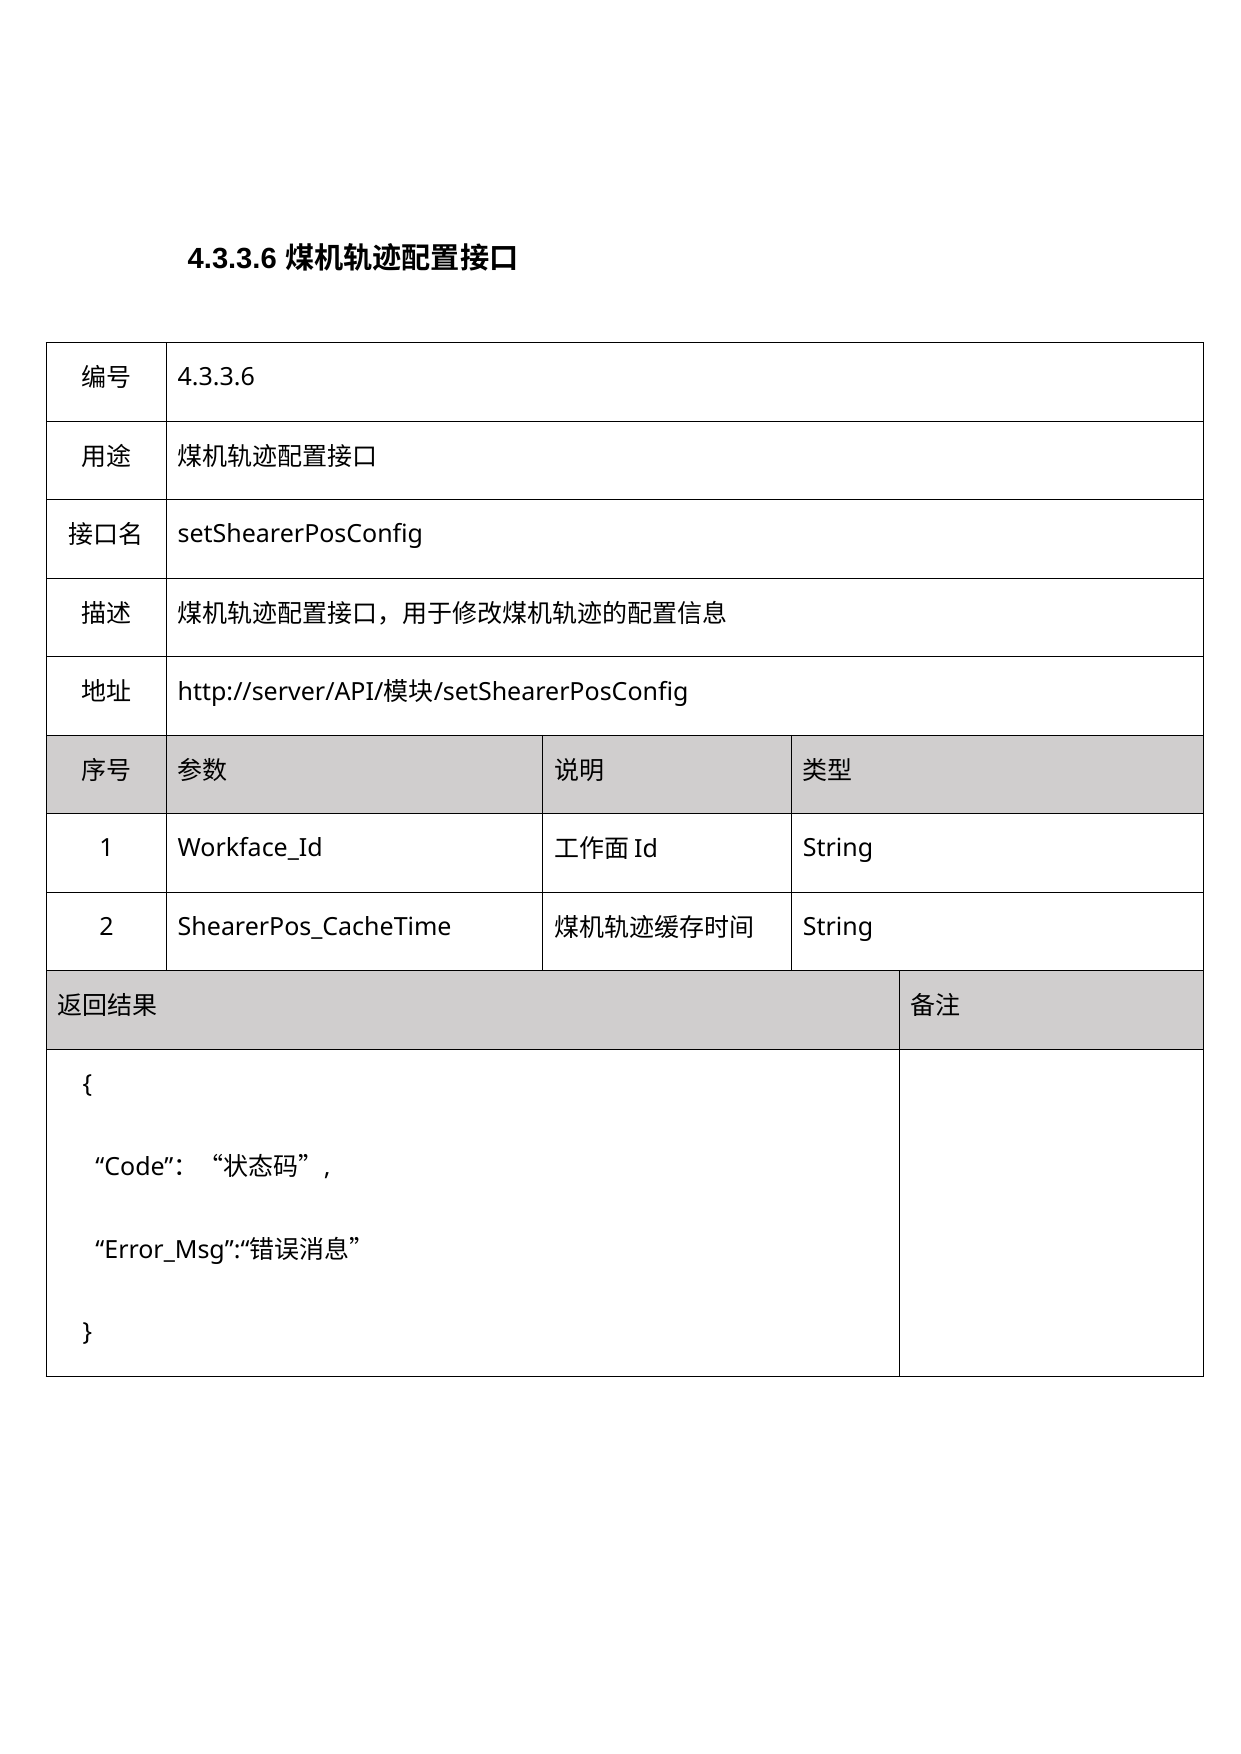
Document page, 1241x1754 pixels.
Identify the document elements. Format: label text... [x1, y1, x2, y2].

table_cell 工作面Id [543, 814, 791, 892]
table_cell http://server/API/模块/setShearerPosConfig [167, 657, 1203, 735]
table_cell 备注 [900, 971, 1203, 1049]
table_cell 序号 [47, 736, 166, 813]
table_cell 用途 [47, 422, 166, 499]
table_cell 返回结果 [47, 971, 899, 1049]
table_cell 接口名 [47, 500, 166, 578]
table_cell String [792, 814, 1203, 892]
table_cell 煤机轨迹配置接口，用于修改煤机轨迹的配置信息 [167, 579, 1203, 656]
table_cell Workface_Id [167, 814, 542, 892]
table_cell 描述 [47, 579, 166, 656]
table_cell 煤机轨迹配置接口 [167, 422, 1203, 499]
subtitle 4.3.3.6 煤机轨迹配置接口 [187, 224, 1053, 289]
table_cell setShearerPosConfig [167, 500, 1203, 578]
table_cell String [792, 893, 1203, 970]
table_header 编号 [47, 343, 166, 421]
table_cell 煤机轨迹缓存时间 [543, 893, 791, 970]
table_cell 说明 [543, 736, 791, 813]
table_cell 1 [47, 814, 166, 892]
table_cell 2 [47, 893, 166, 970]
table_cell 地址 [47, 657, 166, 735]
table_cell 类型 [792, 736, 1203, 813]
table_header 4.3.3.6 [167, 343, 1203, 421]
table_cell ShearerPos_CacheTime [167, 893, 542, 970]
table_cell 参数 [167, 736, 542, 813]
table_cell { “Code”：“状态码”, “Error_Msg”:“错误消息” } [47, 1050, 899, 1376]
table_cell [900, 1050, 1203, 1376]
